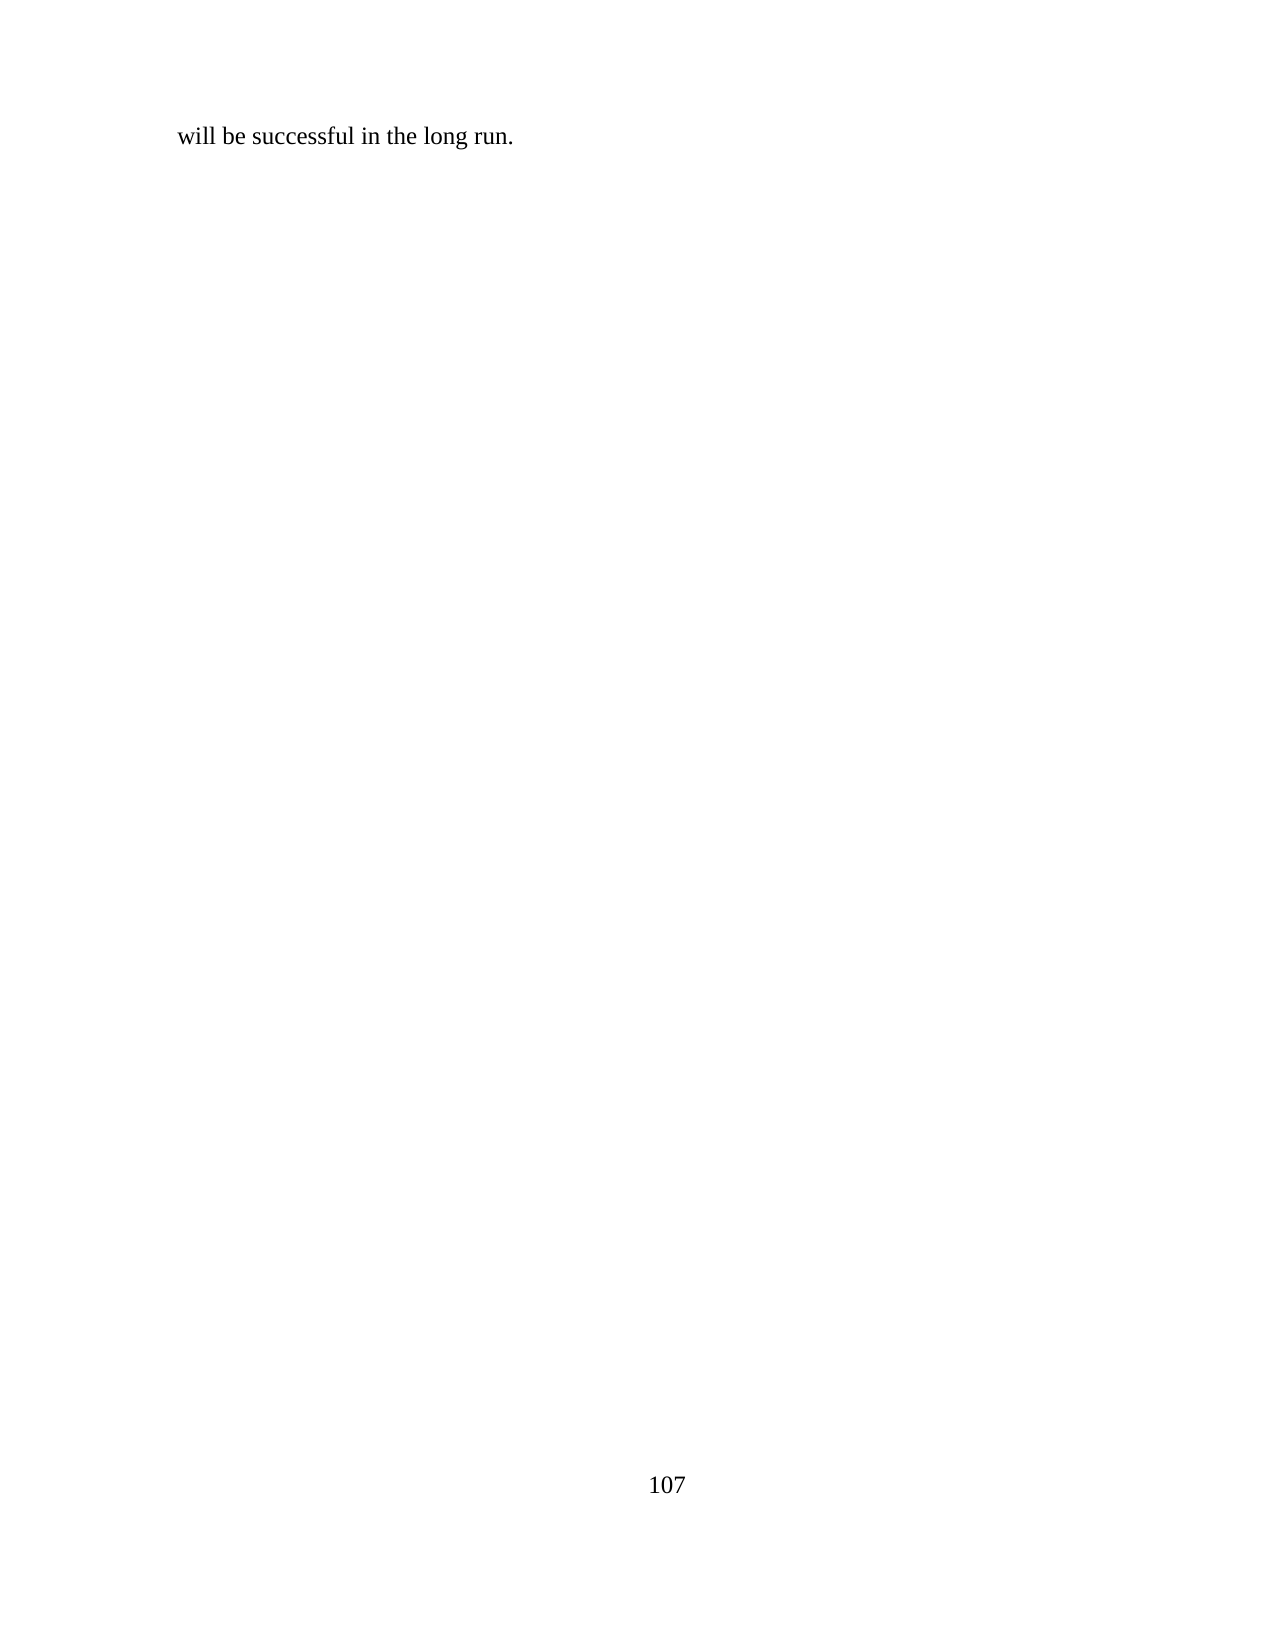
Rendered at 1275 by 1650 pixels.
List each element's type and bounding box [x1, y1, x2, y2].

text [177, 121, 1156, 150]
